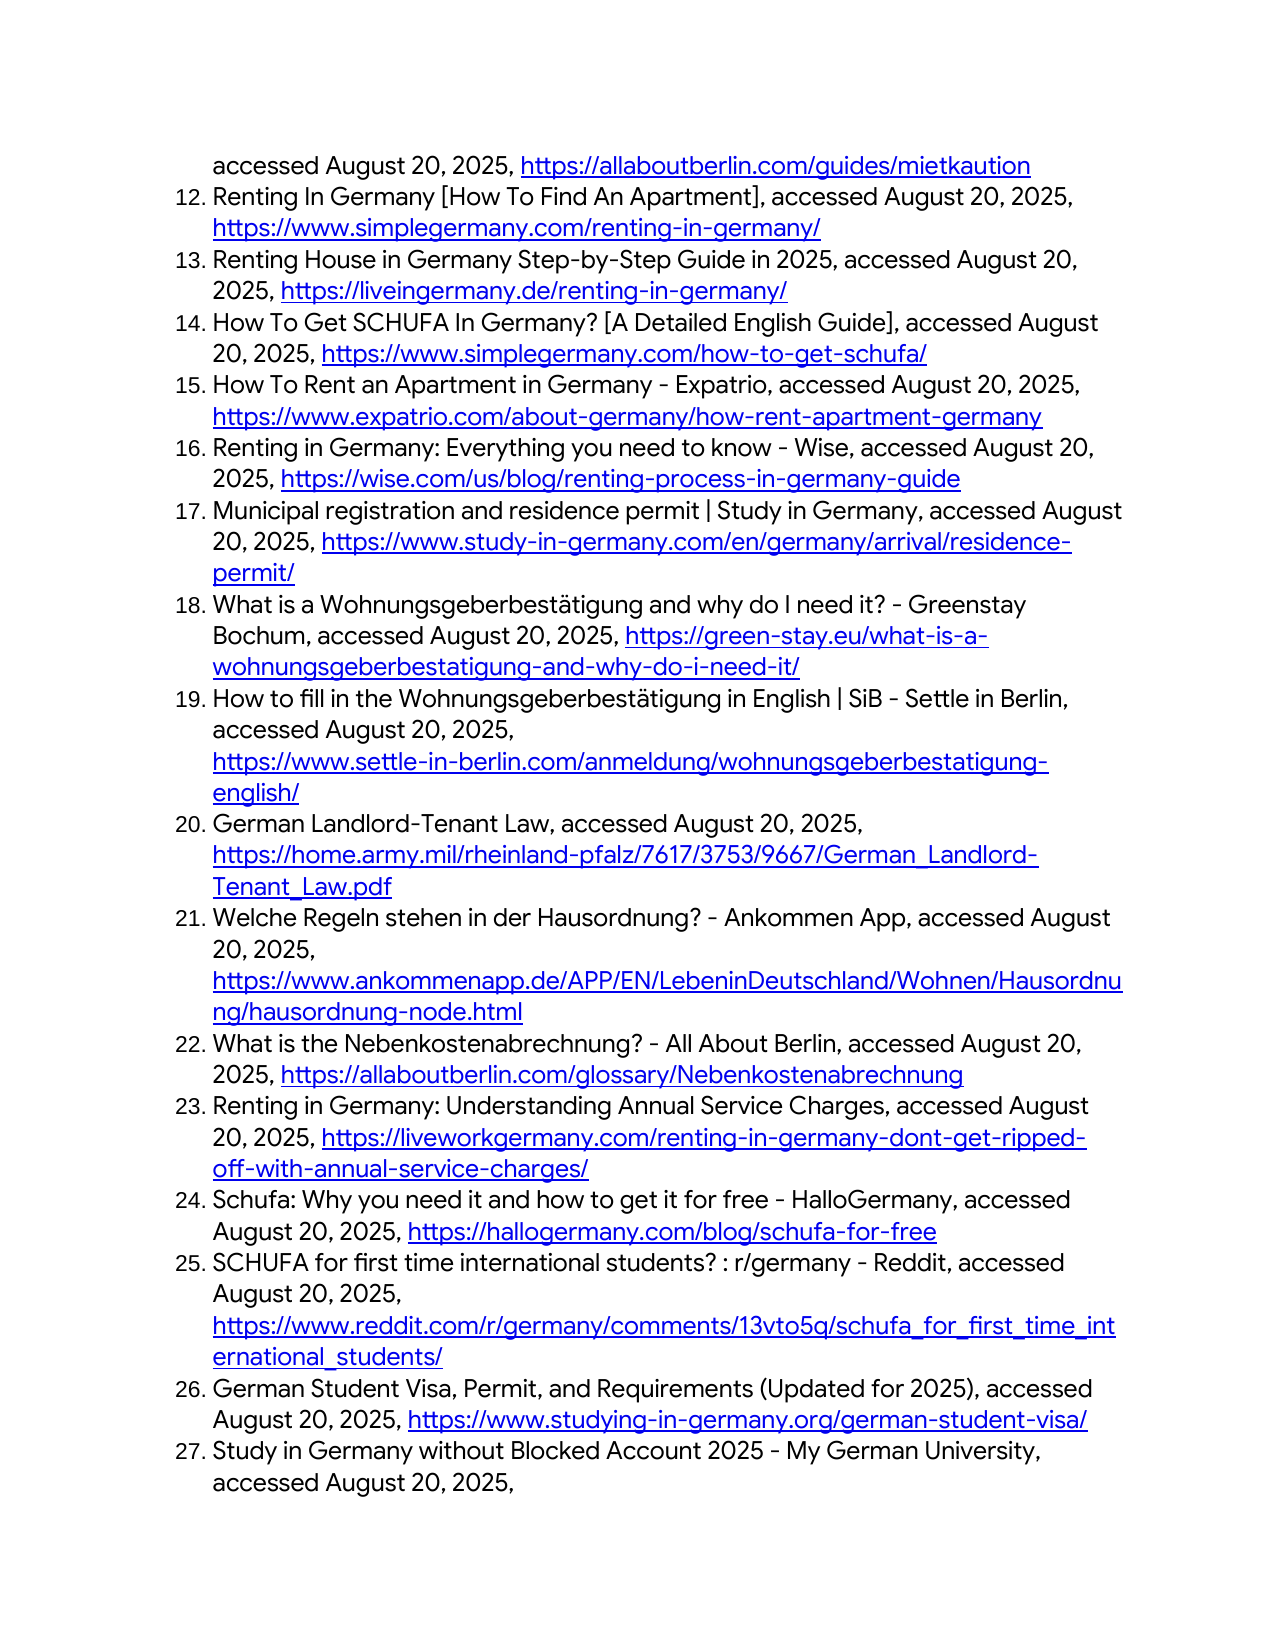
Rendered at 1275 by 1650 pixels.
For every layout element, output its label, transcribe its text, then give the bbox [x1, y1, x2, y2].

list What is a Wohnungsgeberbestätigung and why do I need it? - Greenstay Bochum, accessed August 20, 2025, https://green-stay.eu/what-is-a-wohnungsgeberbestatigung-and-why-do-i-need-it/ [175, 589, 1125, 683]
list Welche Regeln stehen in der Hausordnung? - Ankommen App, accessed August 20, 2025, https://www.ankommenapp.de/APP/EN/LebeninDeutschland/Wohnen/Hausordnung/hausordnung-node.html [175, 902, 1125, 1028]
list Renting in Germany: Understanding Annual Service Charges, accessed August 20, 2025, https://liveworkgermany.com/renting-in-germany-dont-get-ripped-off-with-annual-service-charges/ [175, 1091, 1125, 1185]
list Renting In Germany [How To Find An Apartment], accessed August 20, 2025, https://www.simplegermany.com/renting-in-germany/ [175, 181, 1125, 244]
list German Landlord-Tenant Law, accessed August 20, 2025, https://home.army.mil/rheinland-pfalz/7617/3753/9667/German_Landlord-Tenant_Law.pdf [175, 808, 1125, 902]
list What is the Nebenkostenabrechnung? - All About Berlin, accessed August 20, 2025, https://allaboutberlin.com/glossary/Nebenkostenabrechnung [175, 1028, 1125, 1091]
list SCHUFA for first time international students? : r/germany - Reddit, accessed August 20, 2025, https://www.reddit.com/r/germany/comments/13vto5q/schufa_for_first_time_international_students/ [175, 1247, 1125, 1373]
list German Student Visa, Permit, and Requirements (Updated for 2025), accessed August 20, 2025, https://www.studying-in-germany.org/german-student-visa/ [175, 1373, 1125, 1436]
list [175, 150, 1125, 181]
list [175, 1436, 1125, 1498]
list Schufa: Why you need it and how to get it for free - HalloGermany, accessed August 20, 2025, https://hallogermany.com/blog/schufa-for-free [175, 1185, 1125, 1247]
list Renting House in Germany Step-by-Step Guide in 2025, accessed August 20, 2025, https://liveingermany.de/renting-in-germany/ [175, 244, 1125, 307]
list How to fill in the Wohnungsgeberbestätigung in English | SiB - Settle in Berlin, accessed August 20, 2025, https://www.settle-in-berlin.com/anmeldung/wohnungsgeberbestatigung-english/ [175, 683, 1125, 808]
list How To Rent an Apartment in Germany - Expatrio, accessed August 20, 2025, https://www.expatrio.com/about-germany/how-rent-apartment-germany [175, 369, 1125, 432]
list How To Get SCHUFA In Germany? [A Detailed English Guide], accessed August 20, 2025, https://www.simplegermany.com/how-to-get-schufa/ [175, 307, 1125, 369]
list Municipal registration and residence permit | Study in Germany, accessed August 20, 2025, https://www.study-in-germany.com/en/germany/arrival/residence-permit/ [175, 495, 1125, 589]
list Renting in Germany: Everything you need to know - Wise, accessed August 20, 2025, https://wise.com/us/blog/renting-process-in-germany-guide [175, 432, 1125, 495]
